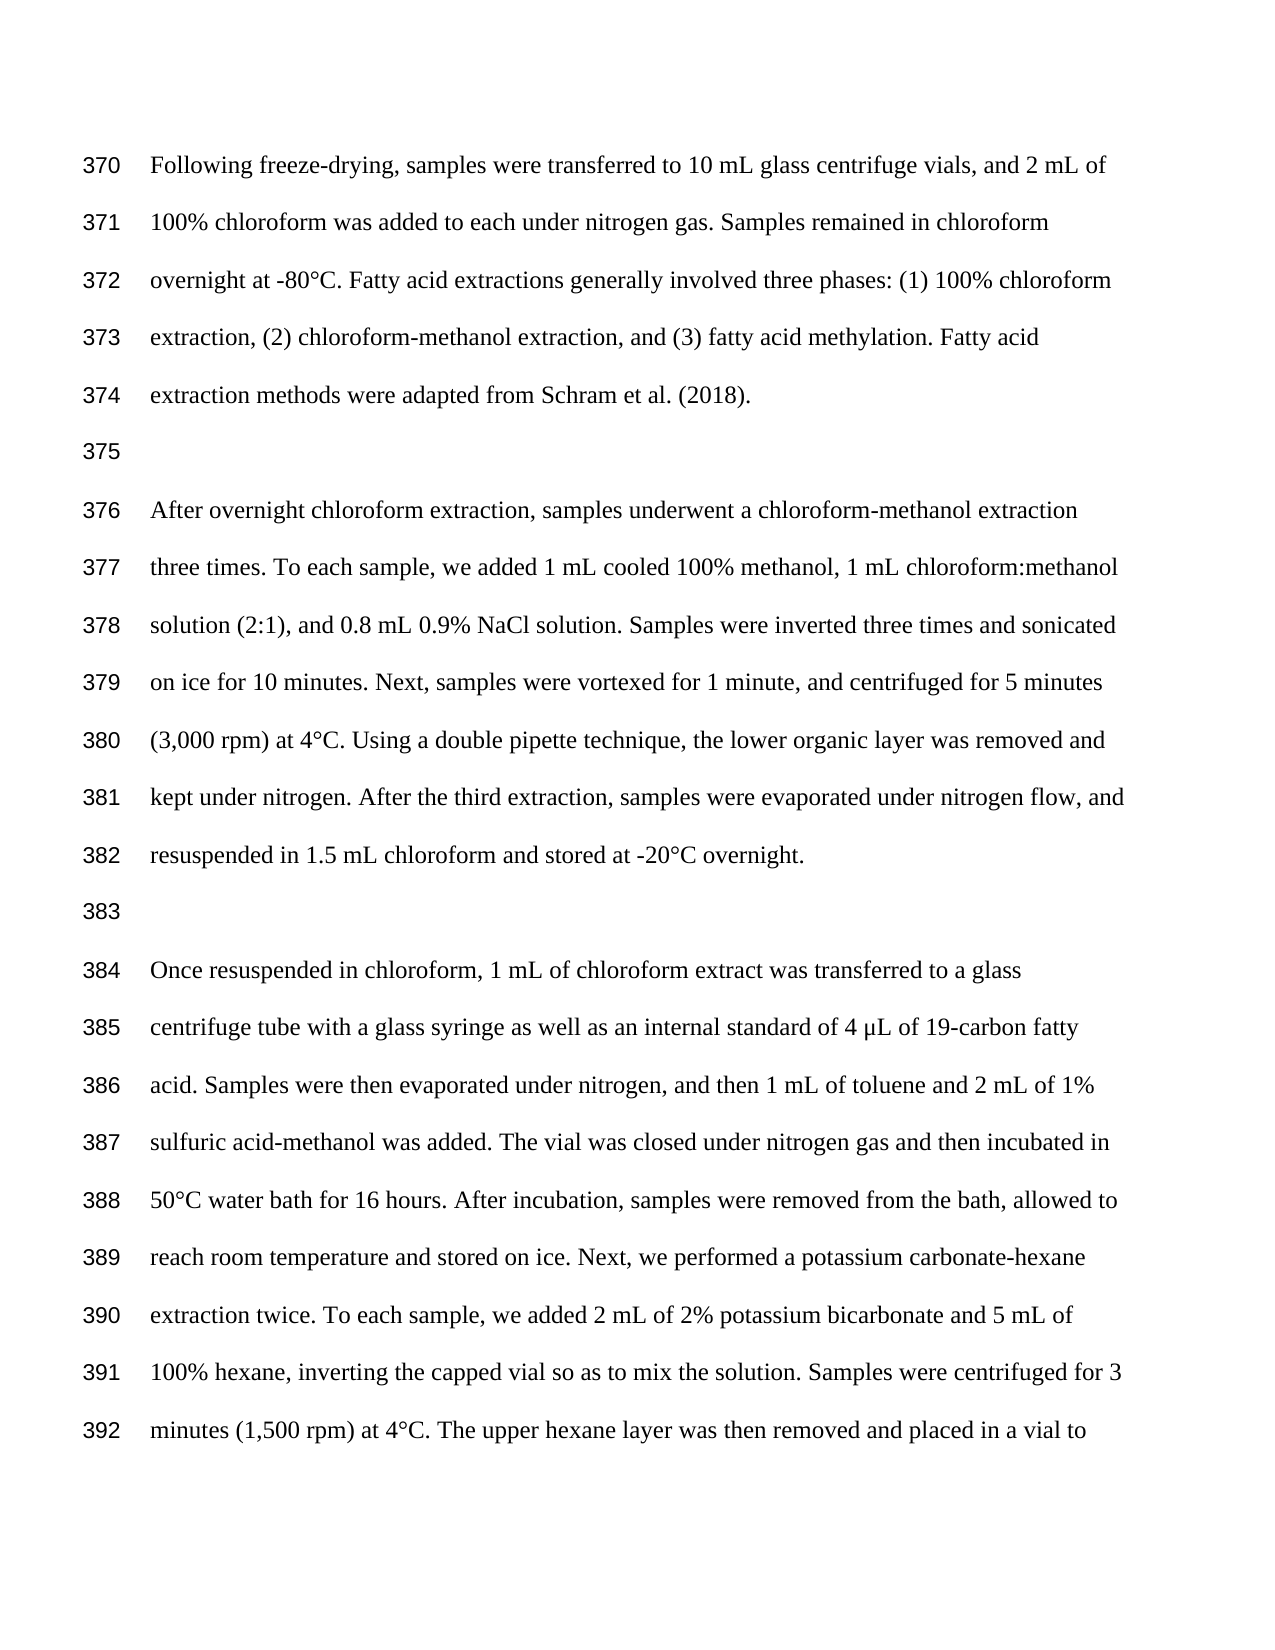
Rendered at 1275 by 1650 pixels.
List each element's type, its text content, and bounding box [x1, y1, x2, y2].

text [150, 955, 1125, 1444]
text Following freeze-drying, samples were transferred to 10 mL glass centrifuge vials, and 2 mL of 100% chloroform was added to each under nitrogen gas. Samples remained in chloroform overnight at -80°C. Fatty acid extractions generally involved three phases: (1) 100% chloroform extraction, (2) chloroform-methanol extraction, and (3) fatty acid methylation. Fatty acid extraction methods were adapted from Schram et al. (2018). [150, 150, 1125, 409]
text After overnight chloroform extraction, samples underwent a chloroform-methanol extraction three times. To each sample, we added 1 mL cooled 100% methanol, 1 mL chloroform:methanol solution (2:1), and 0.8 mL 0.9% NaCl solution. Samples were inverted three times and sonicated on ice for 10 minutes. Next, samples were vortexed for 1 minute, and centrifuged for 5 minutes (3,000 rpm) at 4°C. Using a double pipette technique, the lower organic layer was removed and kept under nitrogen. After the third extraction, samples were evaporated under nitrogen flow, and resuspended in 1.5 mL chloroform and stored at -20°C overnight. [150, 495, 1125, 869]
